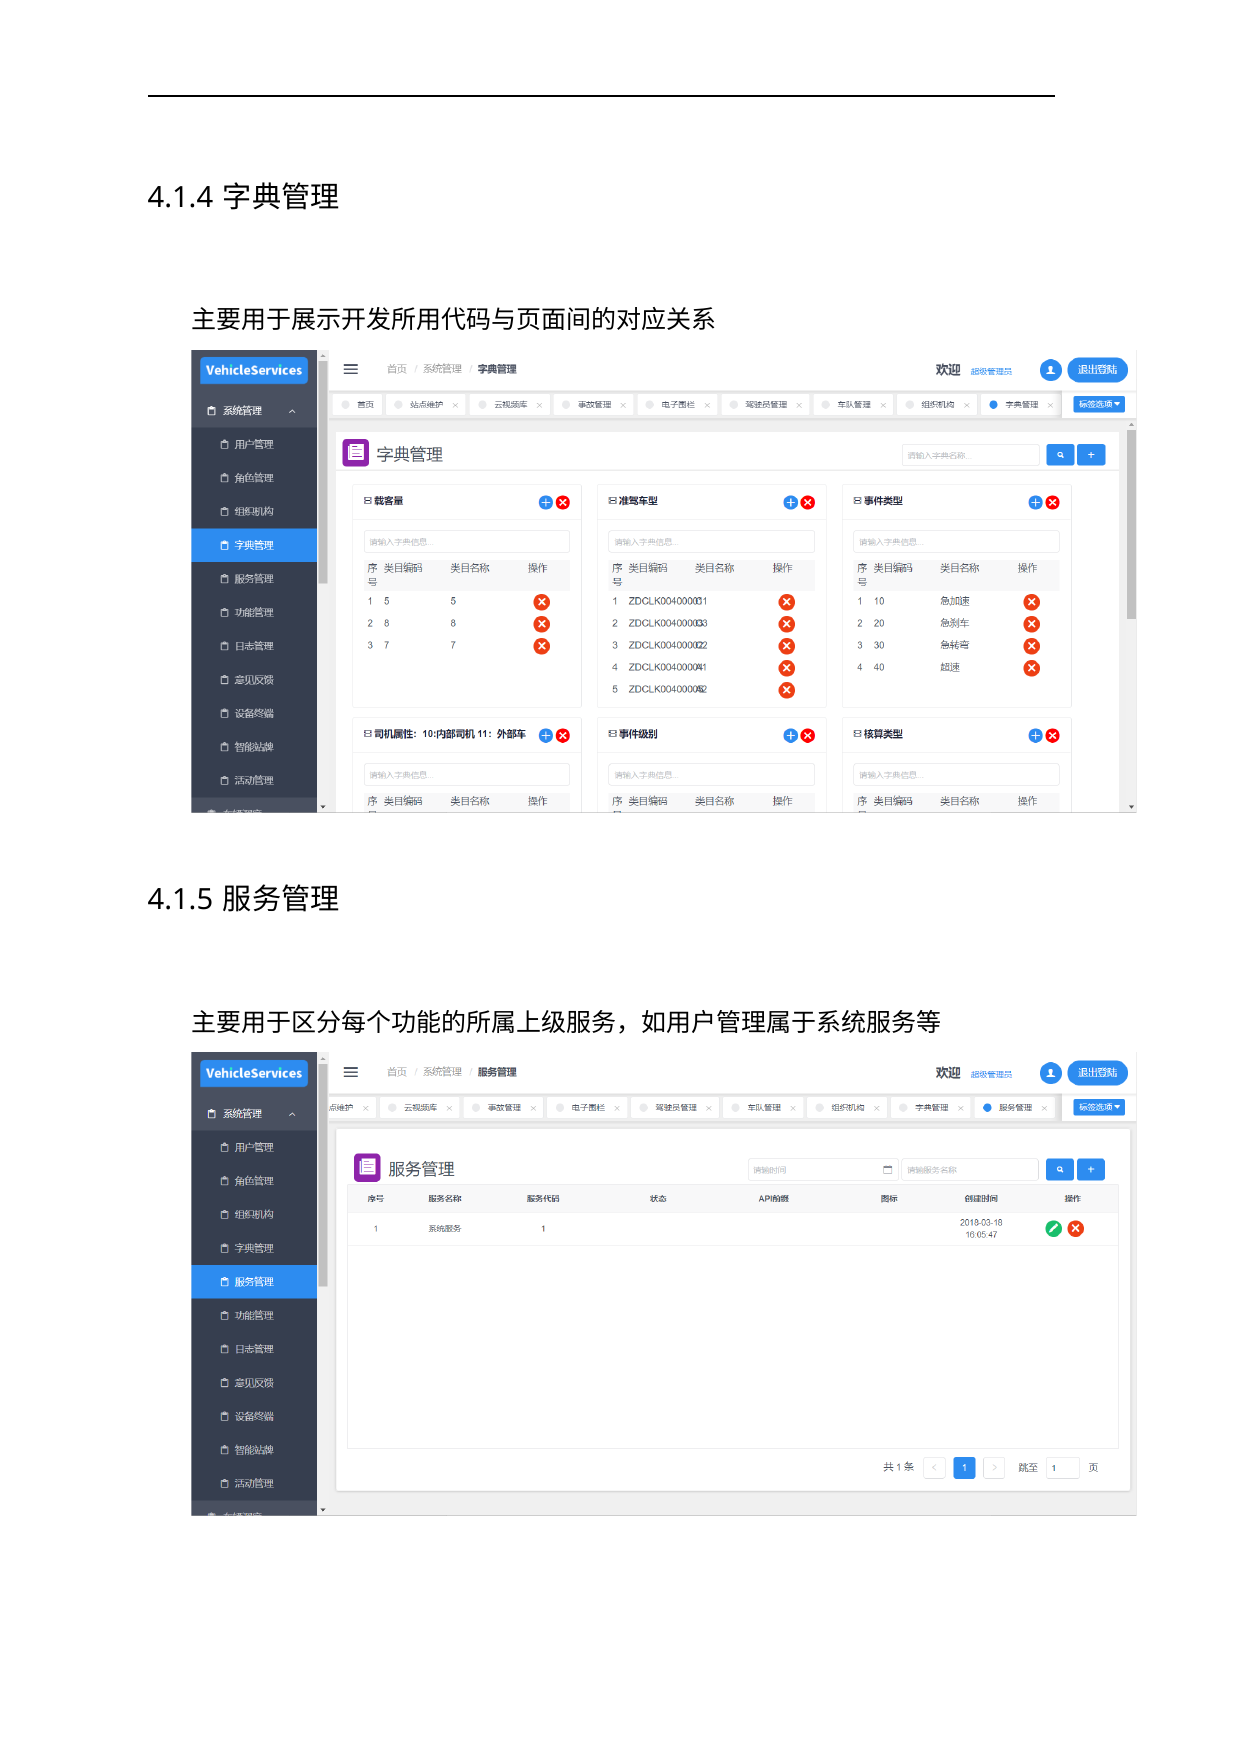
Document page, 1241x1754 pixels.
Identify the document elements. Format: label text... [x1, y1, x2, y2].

text 主要用于区分每个功能的所属上级服务，如用户管理属于系统服务等 [148, 988, 1092, 1053]
picture [191, 1052, 1137, 1516]
subtitle 服务管理 [147, 864, 1092, 929]
picture [191, 350, 1137, 813]
text 主要用于展示开发所用代码与页面间的对应关系 [148, 285, 1092, 350]
subtitle 字典管理 [147, 162, 1092, 227]
